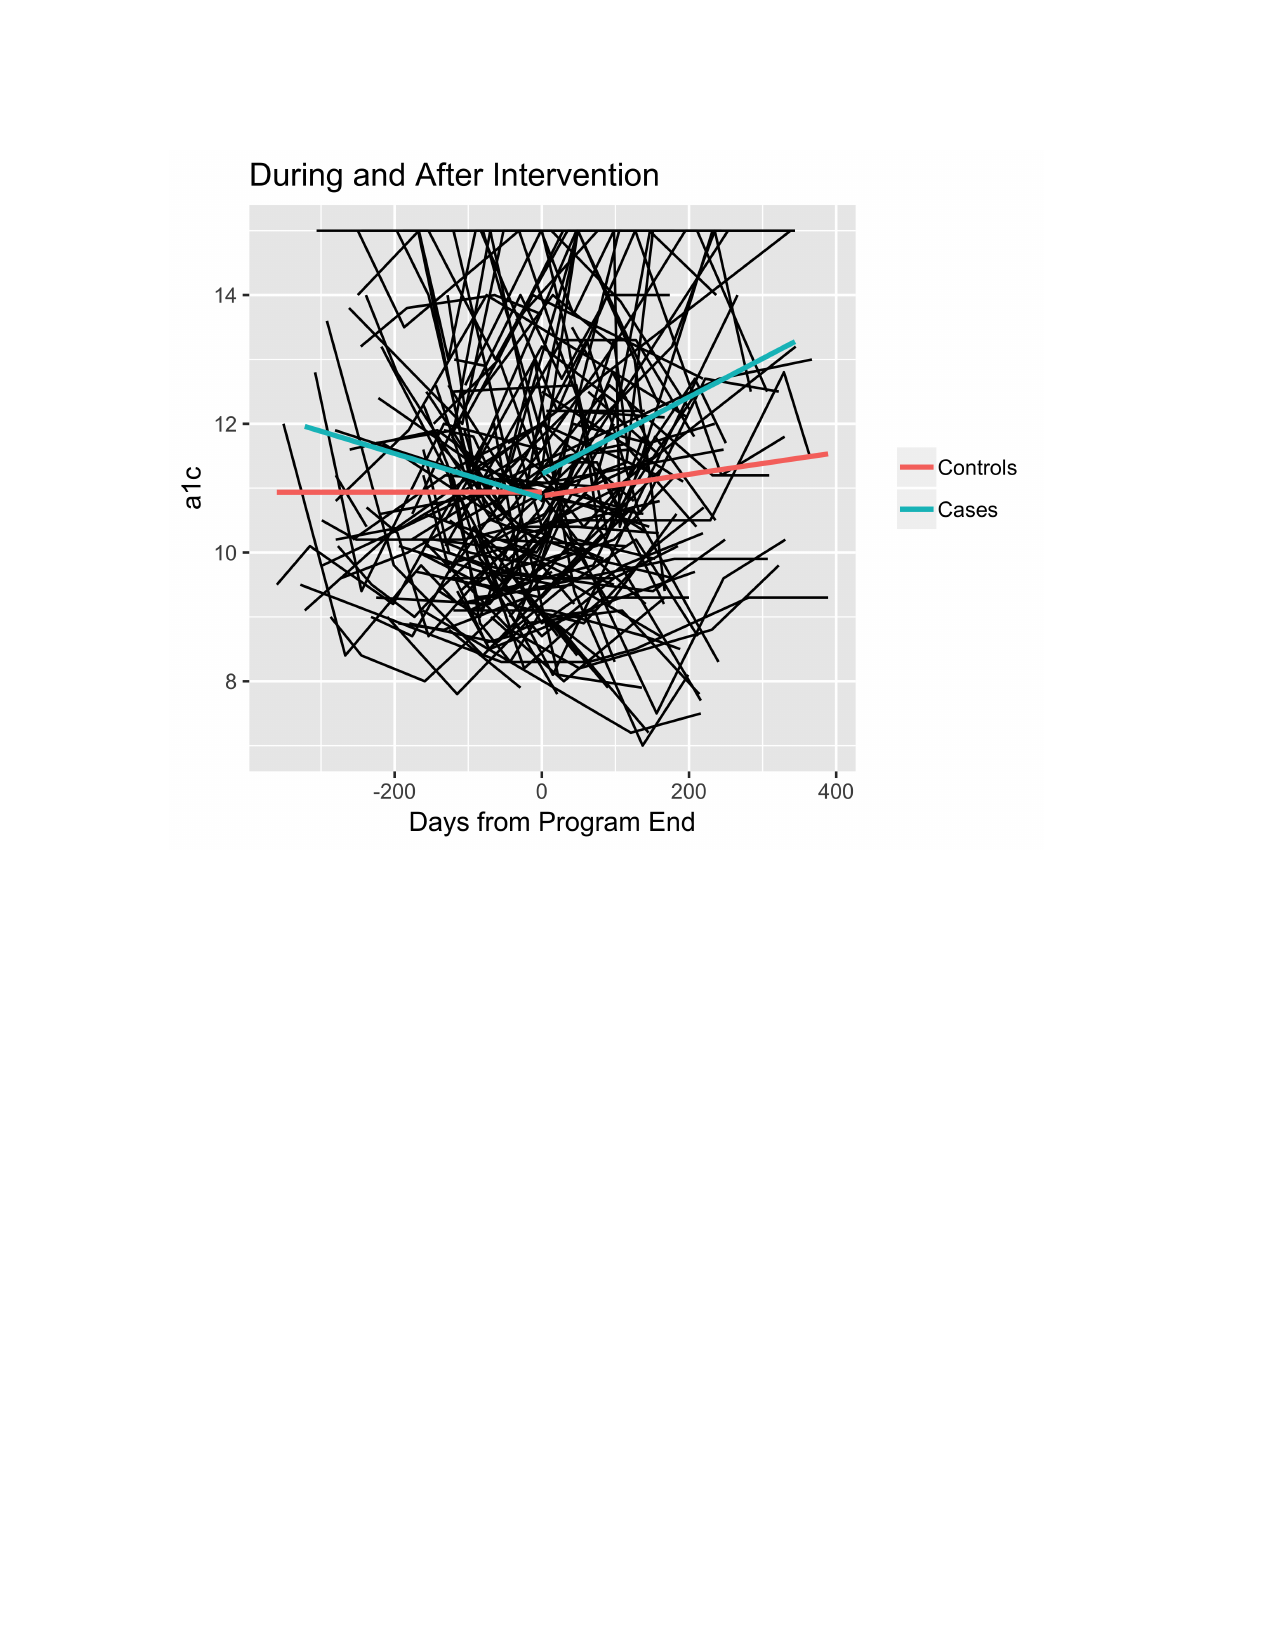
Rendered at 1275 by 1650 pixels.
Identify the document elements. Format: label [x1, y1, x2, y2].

picture [168, 150, 1044, 850]
